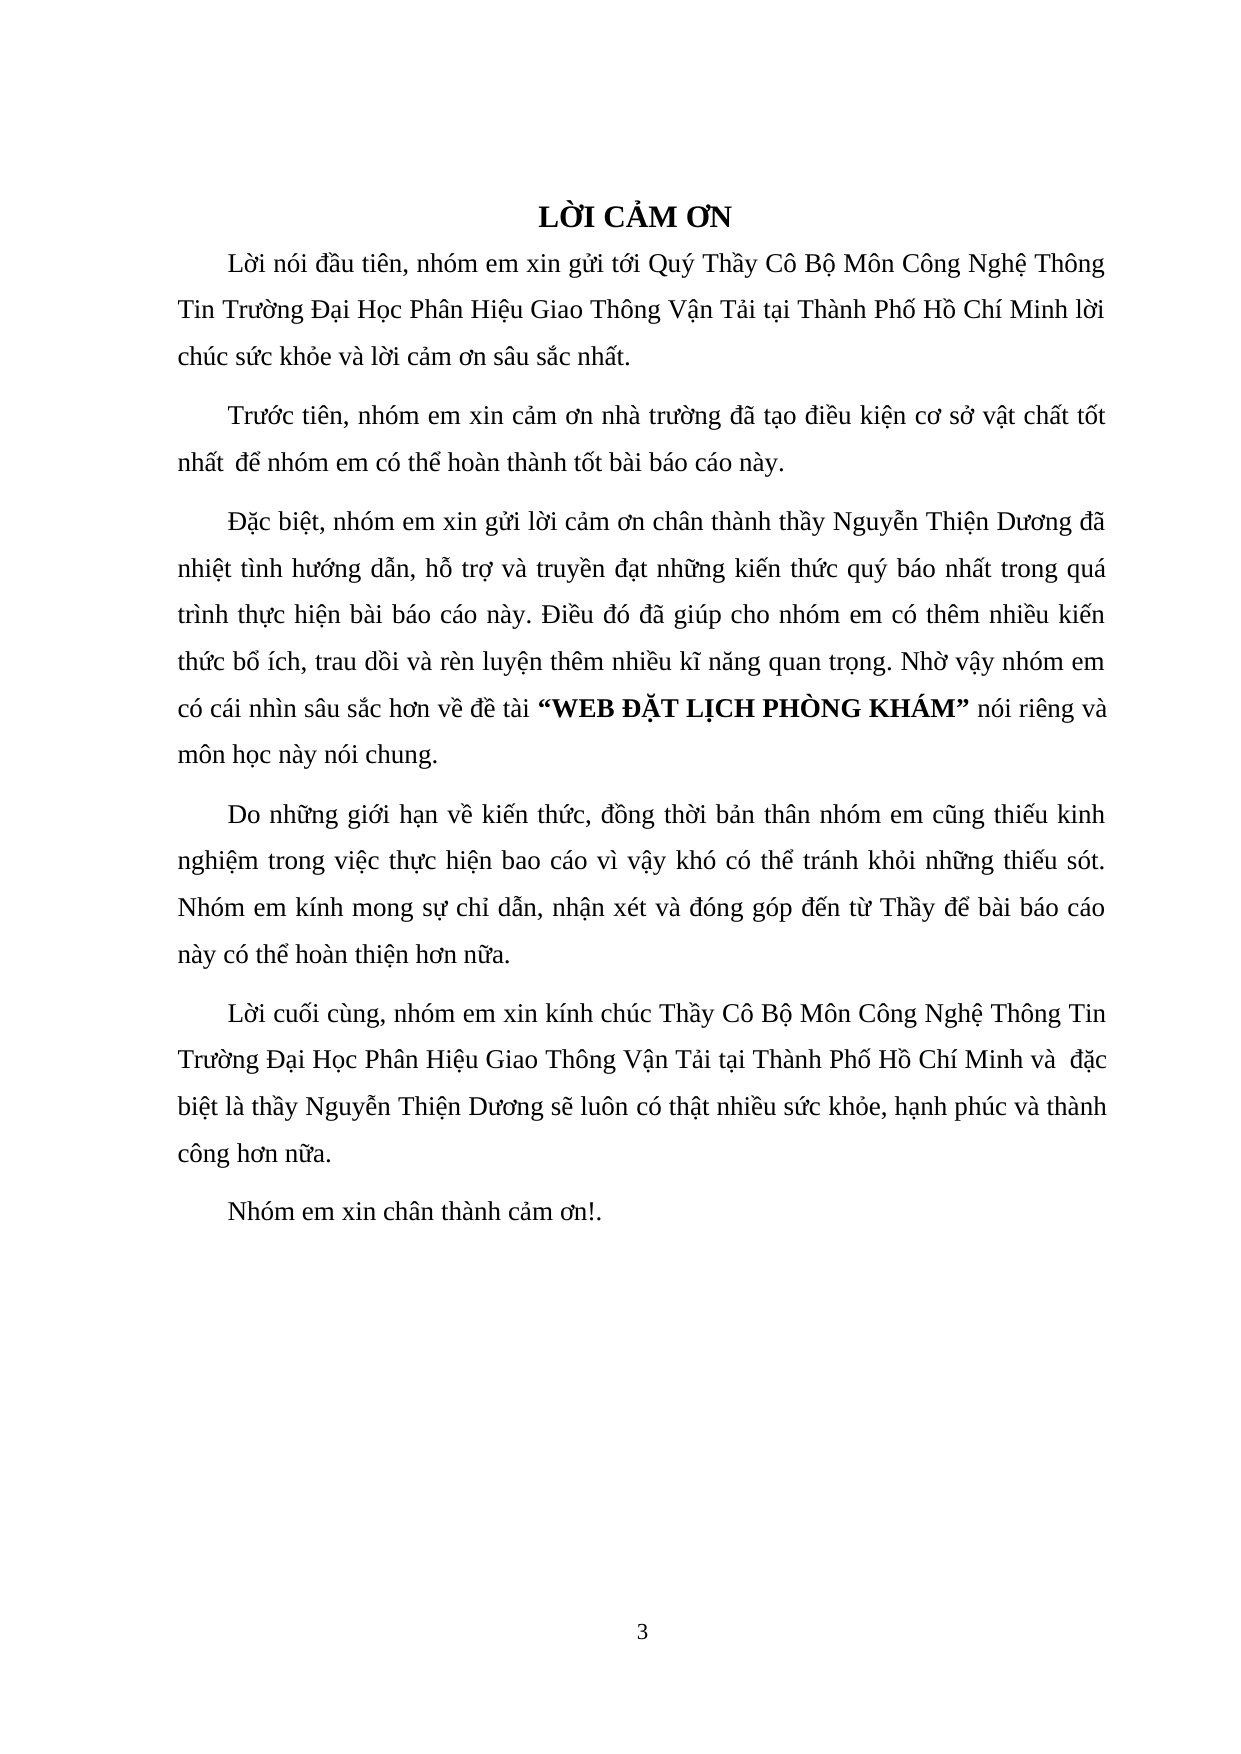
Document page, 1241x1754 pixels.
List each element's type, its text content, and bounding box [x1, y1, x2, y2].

text Đặc biệt, nhóm em xin gửi lời cảm ơn chân thành thầy Nguyễn Thiện Dương đã nhiệt tình hướng dẫn, hỗ trợ và truyền đạt những kiến thức quý báo nhất trong quá trình thực hiện bài báo cáo này. Điều đó đã giúp cho nhóm em có thêm nhiều kiến thức bổ ích, trau dồi và rèn luyện thêm nhiều kĩ năng quan trọng. Nhờ vậy nhóm em có cái nhìn sâu sắc hơn về đề tài “WEB ĐẶT LỊCH PHÒNG KHÁM” nói riêng và môn học này nói chung. [177, 505, 1107, 770]
text Lời cuối cùng, nhóm em xin kính chúc Thầy Cô Bộ Môn Công Nghệ Thông Tin Trường Đại Học Phân Hiệu Giao Thông Vận Tải tại Thành Phố Hồ Chí Minh và đặc biệt là thầy Nguyễn Thiện Dương sẽ luôn có thật nhiều sức khỏe, hạnh phúc và thành công hơn nữa. [177, 997, 1107, 1168]
text Nhóm em xin chân thành cảm ơn!. [227, 1196, 1107, 1227]
text Do những giới hạn về kiến thức, đồng thời bản thân nhóm em cũng thiếu kinh nghiệm trong việc thực hiện bao cáo vì vậy khó có thể tránh khỏi những thiếu sót. Nhóm em kính mong sự chỉ dẫn, nhận xét và đóng góp đến từ Thầy để bài báo cáo này có thể hoàn thiện hơn nữa. [177, 798, 1107, 969]
text Lời nói đầu tiên, nhóm em xin gửi tới Quý Thầy Cô Bộ Môn Công Nghệ Thông Tin Trường Đại Học Phân Hiệu Giao Thông Vận Tải tại Thành Phố Hồ Chí Minh lời chúc sức khỏe và lời cảm ơn sâu sắc nhất. [177, 247, 1107, 371]
subtitle LỜI CẢM ƠN [301, 198, 970, 234]
text Trước tiên, nhóm em xin cảm ơn nhà trường đã tạo điều kiện cơ sở vật chất tốt nhất để nhóm em có thể hoàn thành tốt bài báo cáo này. [177, 399, 1107, 477]
